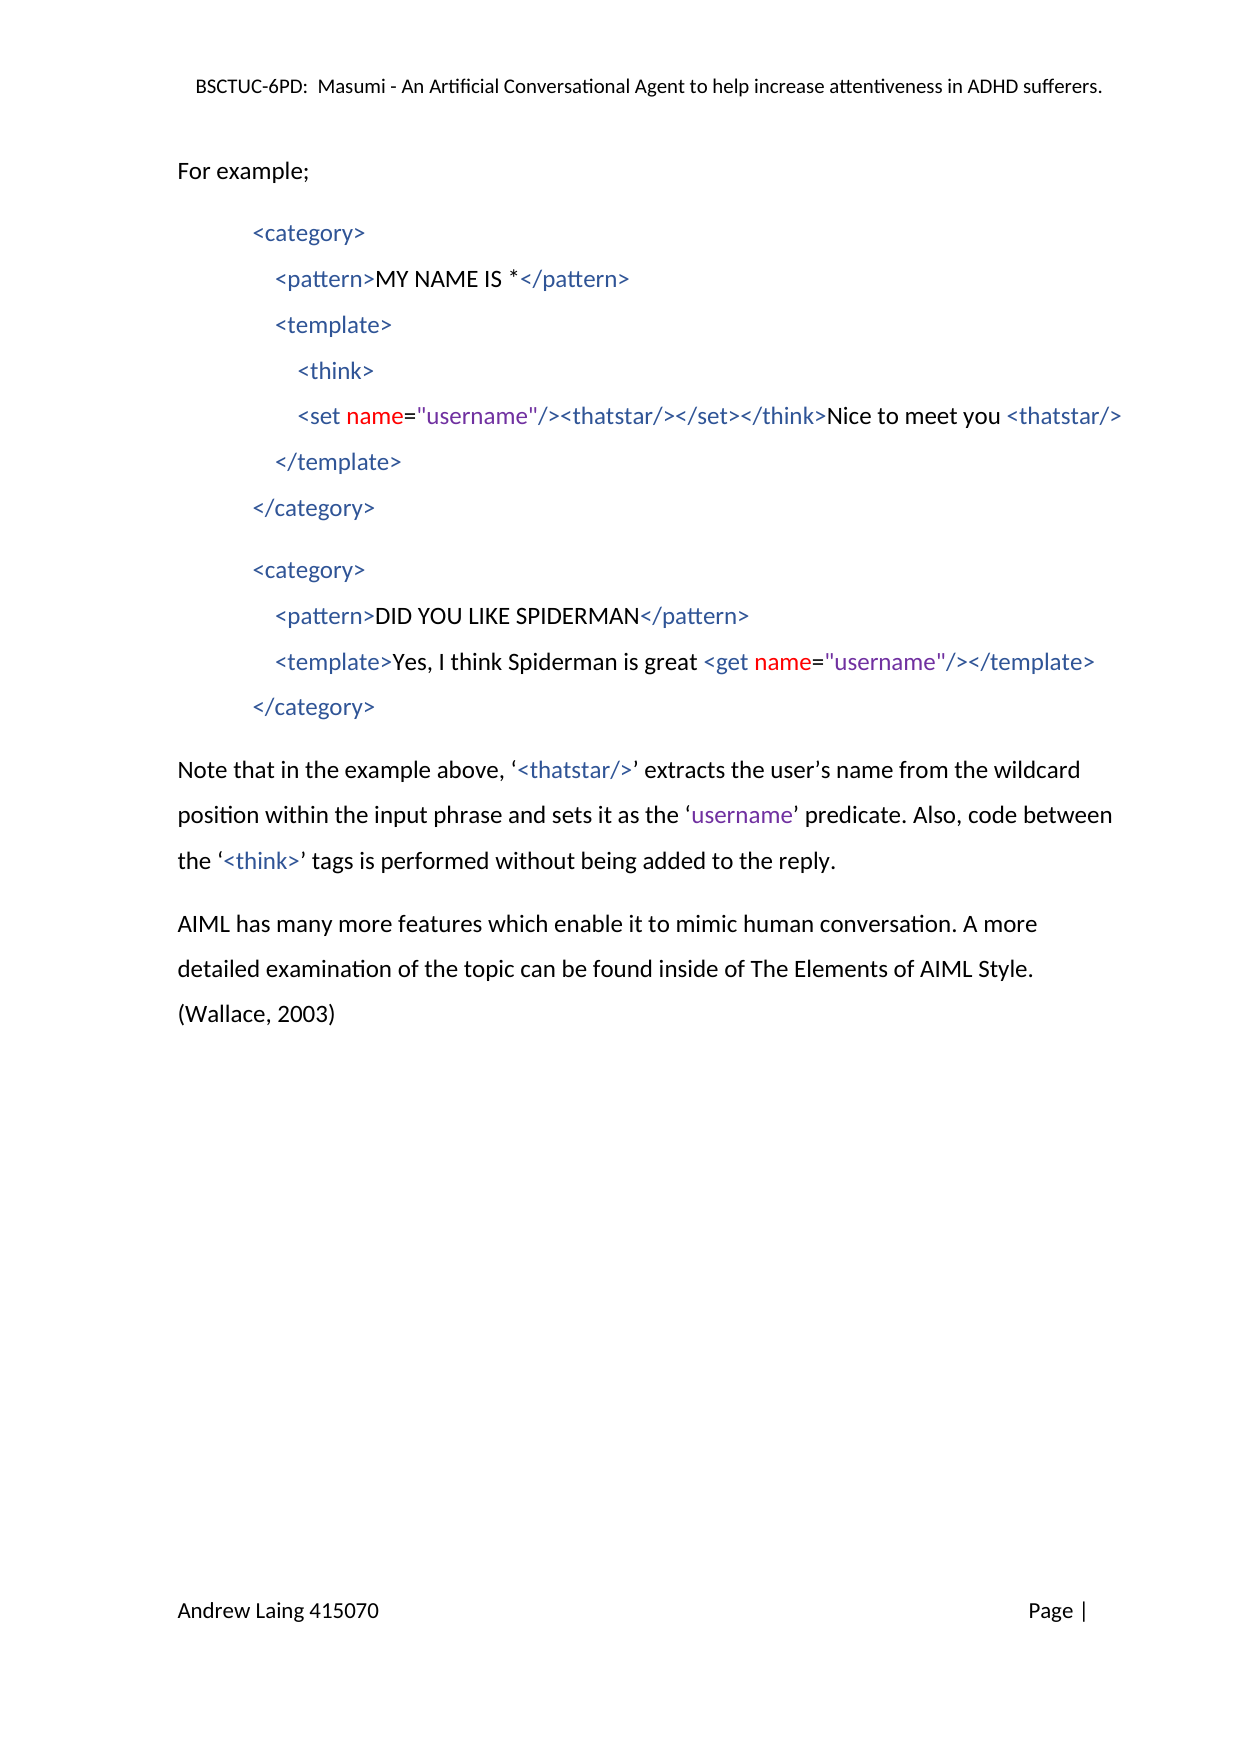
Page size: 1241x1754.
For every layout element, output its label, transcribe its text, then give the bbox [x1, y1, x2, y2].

text Note that in the example above, ‘<thatstar/>’ extracts the user’s name from the wildcard position within the input phrase and sets it as the ‘username’ predicate. Also, code between the ‘<think>’ tags is performed without being added to the reply. [177, 754, 1122, 876]
text AIML has many more features which enable it to mimic human conversation. A more detailed examination of the topic can be found inside of The Elements of AIML Style. [177, 908, 1122, 1028]
text For example; [177, 155, 1122, 186]
text <category> <pattern>DID YOU LIKE SPIDERMAN</pattern> <template>Yes, I think Spiderman is great <get name="username"/></template> </category> [252, 554, 1122, 722]
text <category> <pattern>MY NAME IS *</pattern> <template> <think> <set name="username"/><thatstar/></set></think>Nice to meet you <thatstar/> </template> </category> [252, 218, 1122, 522]
